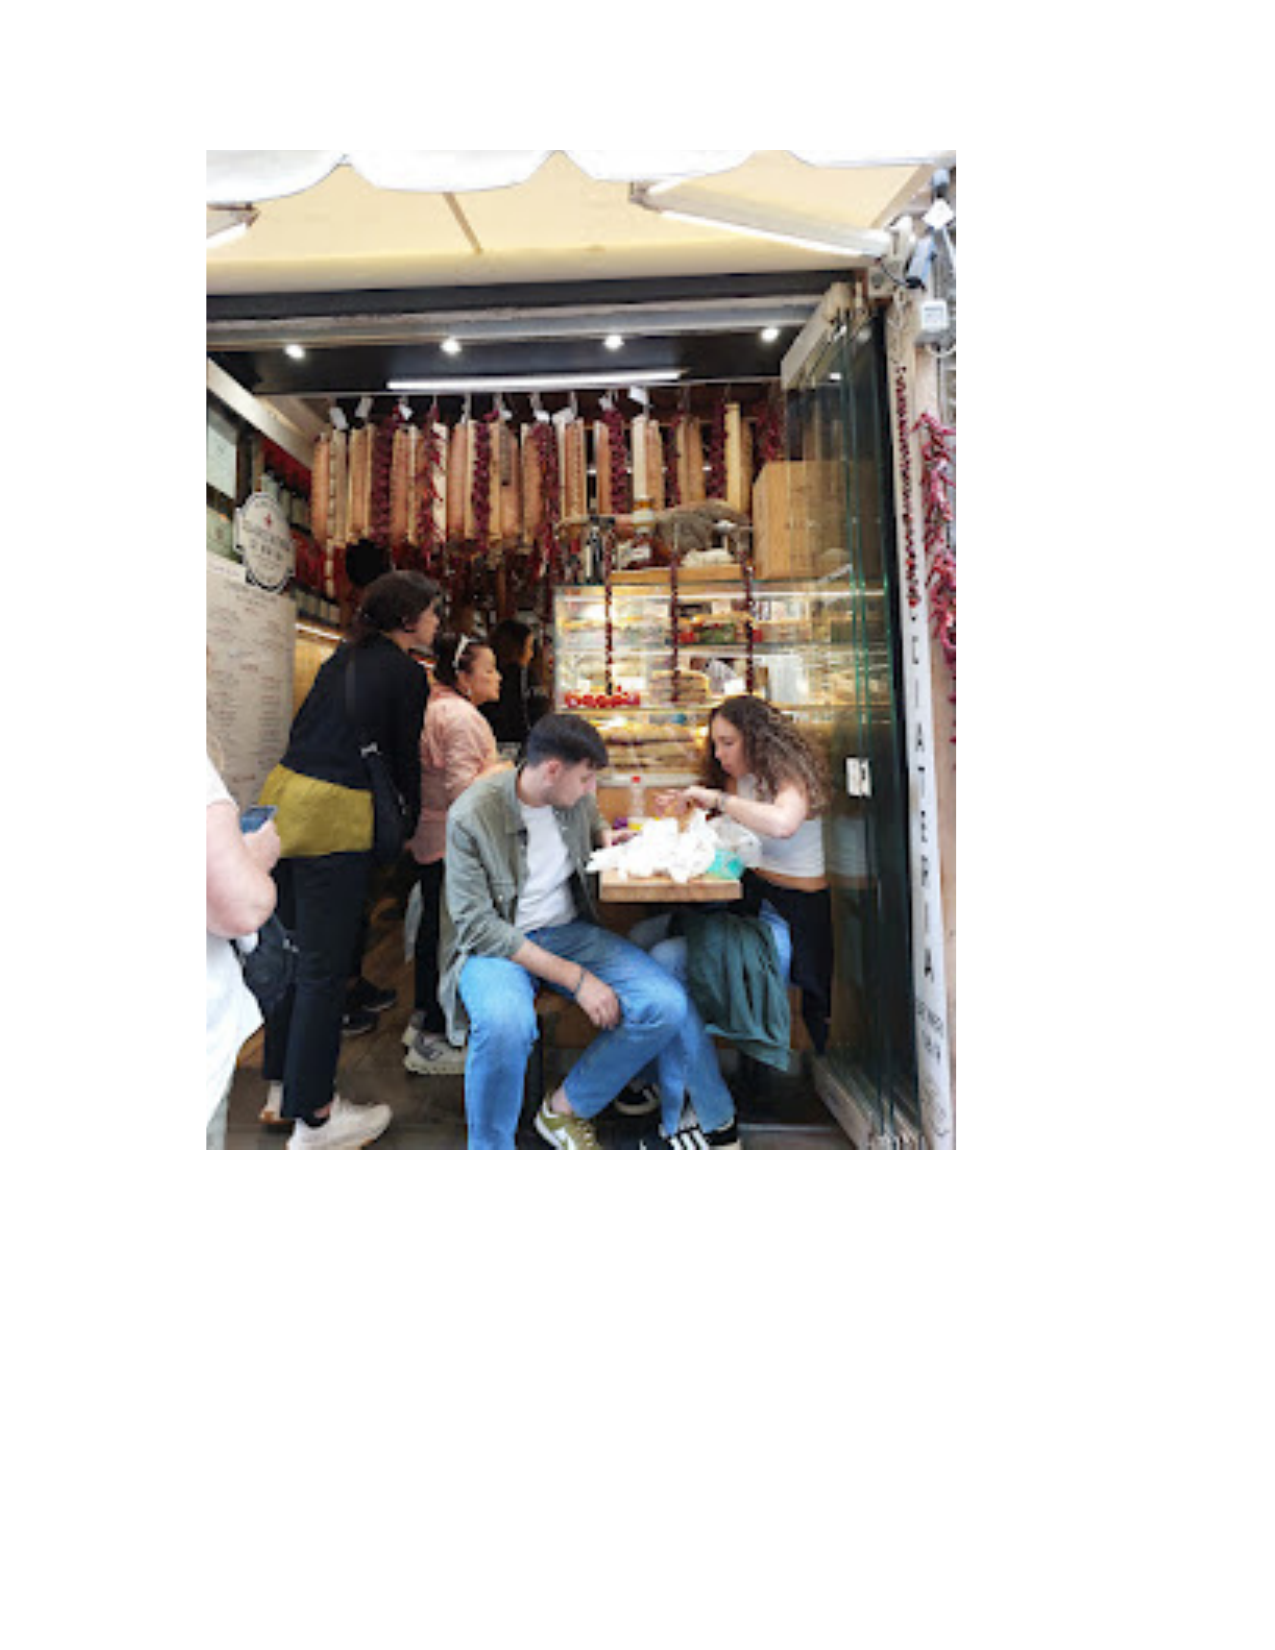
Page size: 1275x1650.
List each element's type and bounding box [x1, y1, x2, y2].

picture [206, 150, 957, 1150]
